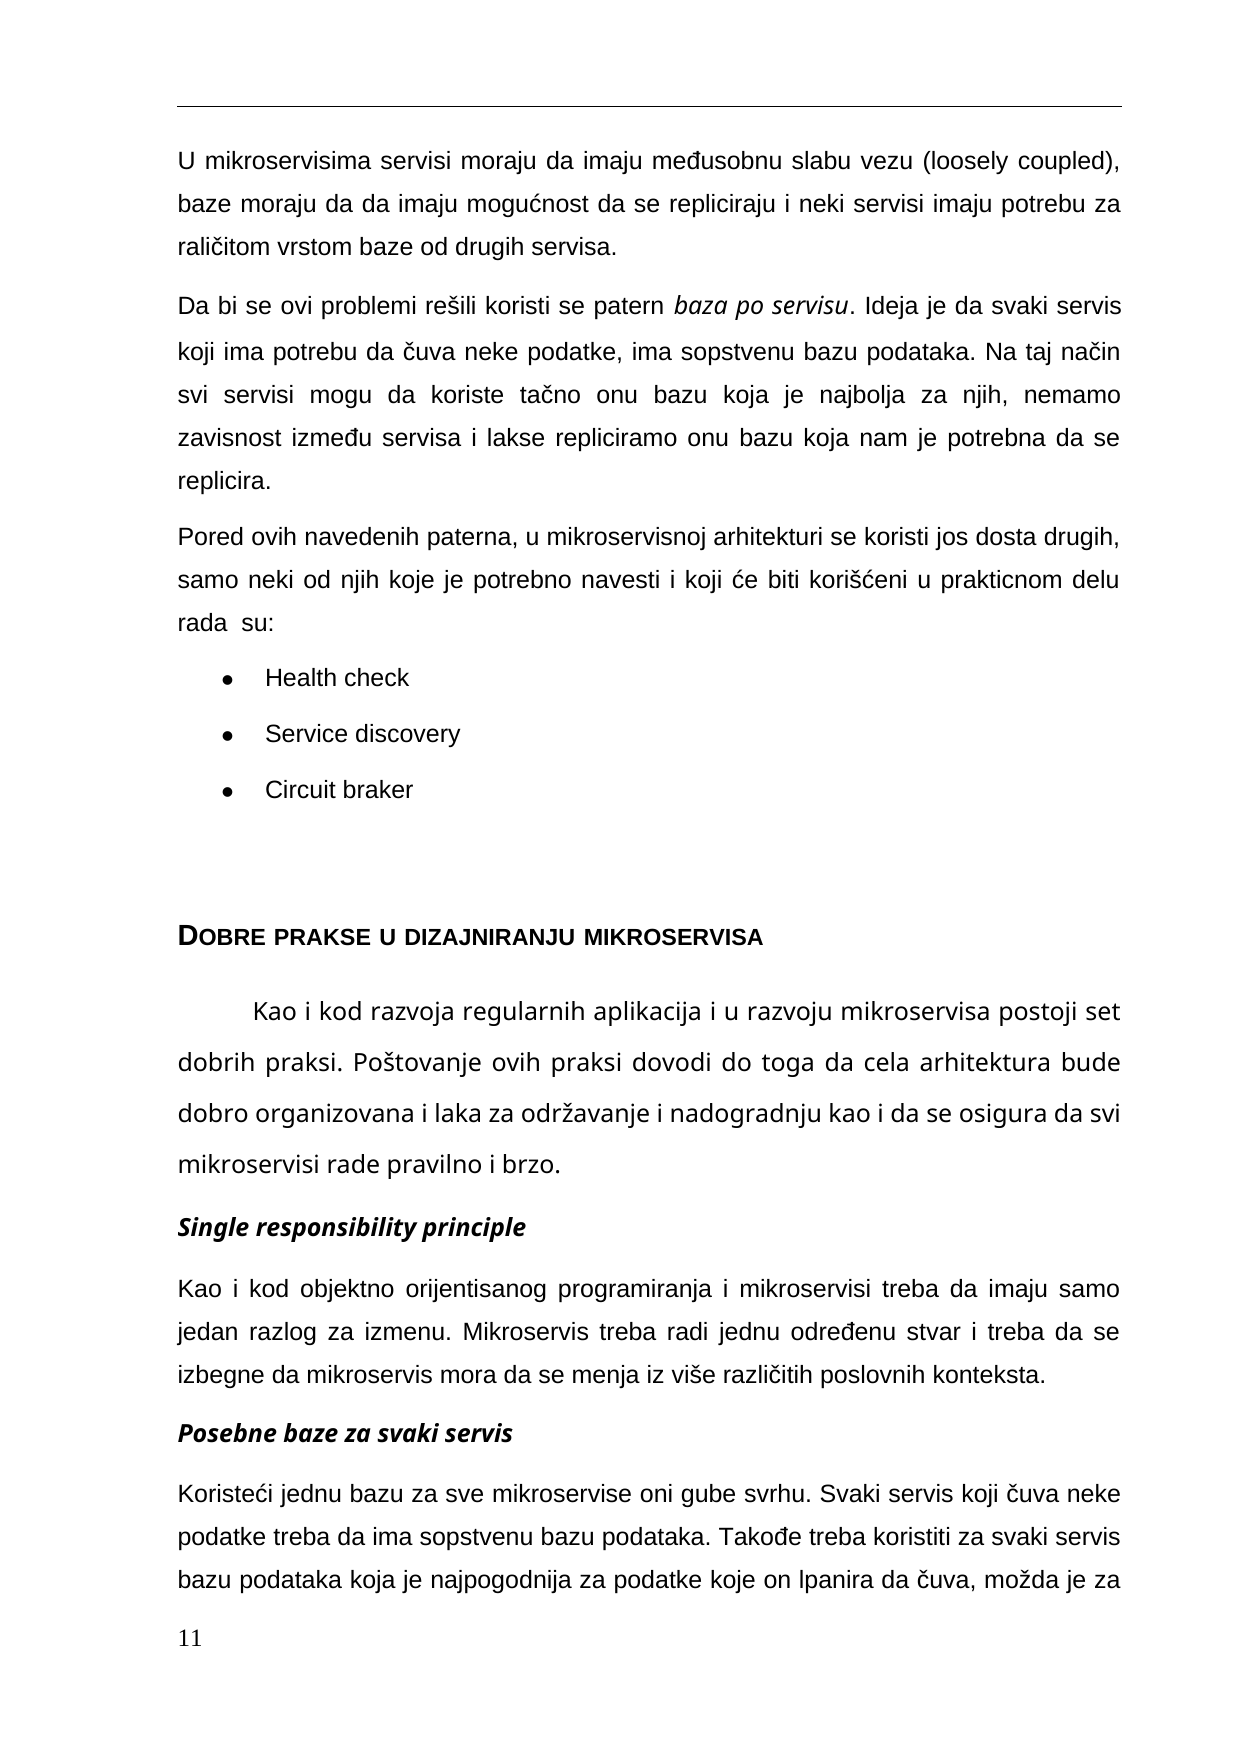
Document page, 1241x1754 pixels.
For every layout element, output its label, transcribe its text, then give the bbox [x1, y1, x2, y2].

text Kao i kod objektno orijentisanog programiranja i mikroservisi treba da imaju samo jedan razlog za izmenu. Mikroservis treba radi jednu određenu stvar i treba da se izbegne da mikroservis mora da se menja iz više različitih poslovnih konteksta. [177, 1273, 1122, 1388]
text Pored ovih navedenih paterna, u mikroservisnoj arhitekturi se koristi jos dosta drugih, samo neki od njih koje je potrebno navesti i koji će biti korišćeni u prakticnom delu rada su: [177, 521, 1122, 636]
text Da bi se ovi problemi rešili koristi se patern baza po servisu. Ideja je da svaki servis koji ima potrebu da čuva neke podatke, ima sopstvenu bazu podataka. Na taj način svi servisi mogu da koriste tačno onu bazu koja je najbolja za njih, nemamo zavisnost između servisa i lakse repliciramo onu bazu koja nam je potrebna da se replicira. [177, 288, 1122, 494]
text Kao i kod razvoja regularnih aplikacija i u razvoju mikroservisa postoji set dobrih praksi. Poštovanje ovih praksi dovodi do toga da cela arhitektura bude dobro organizovana i laka za održavanje i nadogradnju kao i da se osigura da svi mikroservisi rade pravilno i brzo. [177, 993, 1122, 1181]
subtitle Dobre prakse u dizajniranju mikroservisa [177, 918, 1122, 952]
text U mikroservisima servisi moraju da imaju međusobnu slabu vezu (loosely coupled), baze moraju da da imaju mogućnost da se repliciraju i neki servisi imaju potrebu za raličitom vrstom baze od drugih servisa. [177, 146, 1122, 261]
list Circuit braker [221, 774, 1122, 803]
list Service discovery [221, 719, 1122, 748]
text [177, 1479, 1122, 1594]
list Health check [221, 663, 1122, 692]
text Posebne baze za svaki servis [177, 1415, 1122, 1449]
text Single responsibility principle [177, 1210, 1122, 1244]
